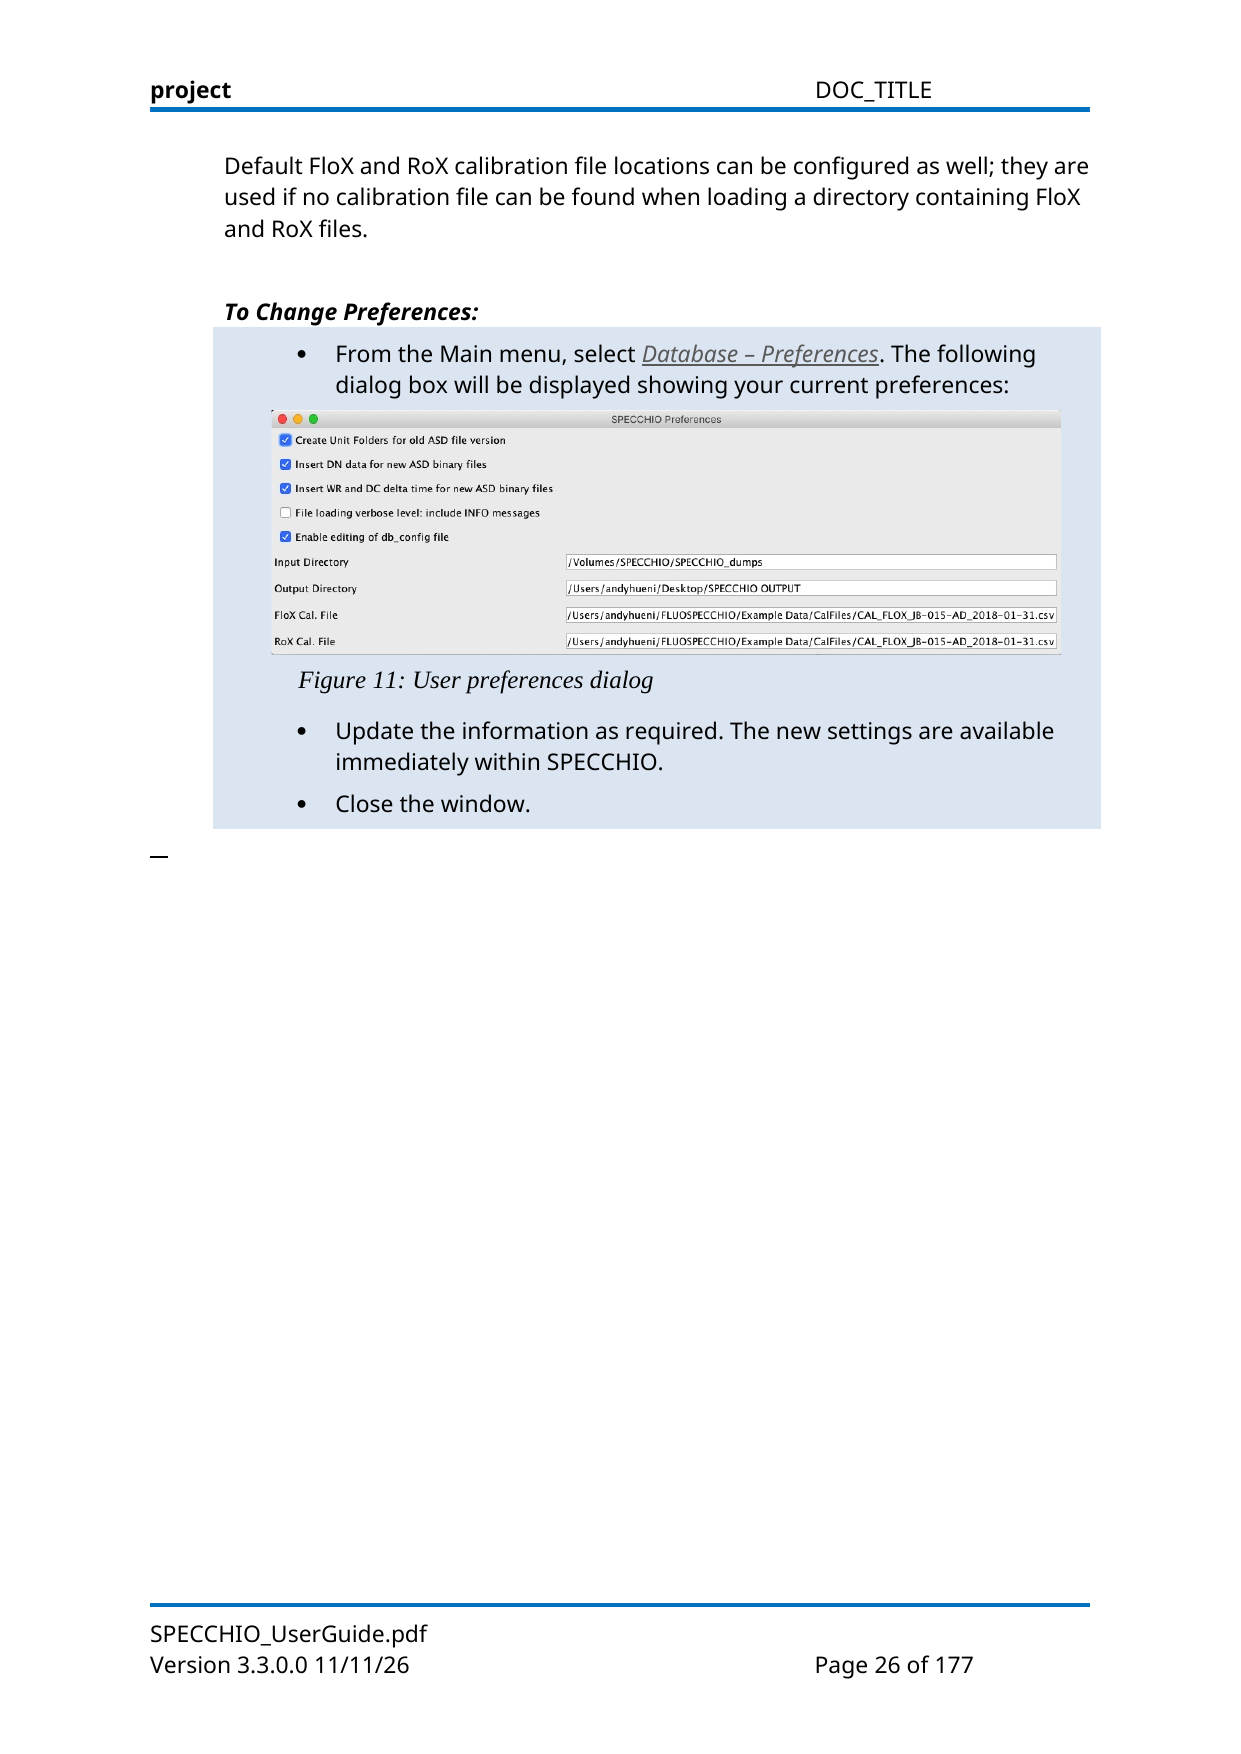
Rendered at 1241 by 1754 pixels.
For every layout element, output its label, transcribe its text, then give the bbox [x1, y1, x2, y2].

subtitle To Change Preferences: [224, 296, 1090, 327]
text Default FloX and RoX calibration file locations can be configured as well; they are used if no calibration file can be found when loading a directory containing FloX and RoX files. [224, 150, 1090, 244]
table_header From the Main menu, select Database – Preferences. The following dialog box will be displayed showing your current preferences: Figure 11: User preferences dialog Update the information as required. The new settings are available immediately within SPECCHIO. Close the window. [213, 327, 1101, 829]
